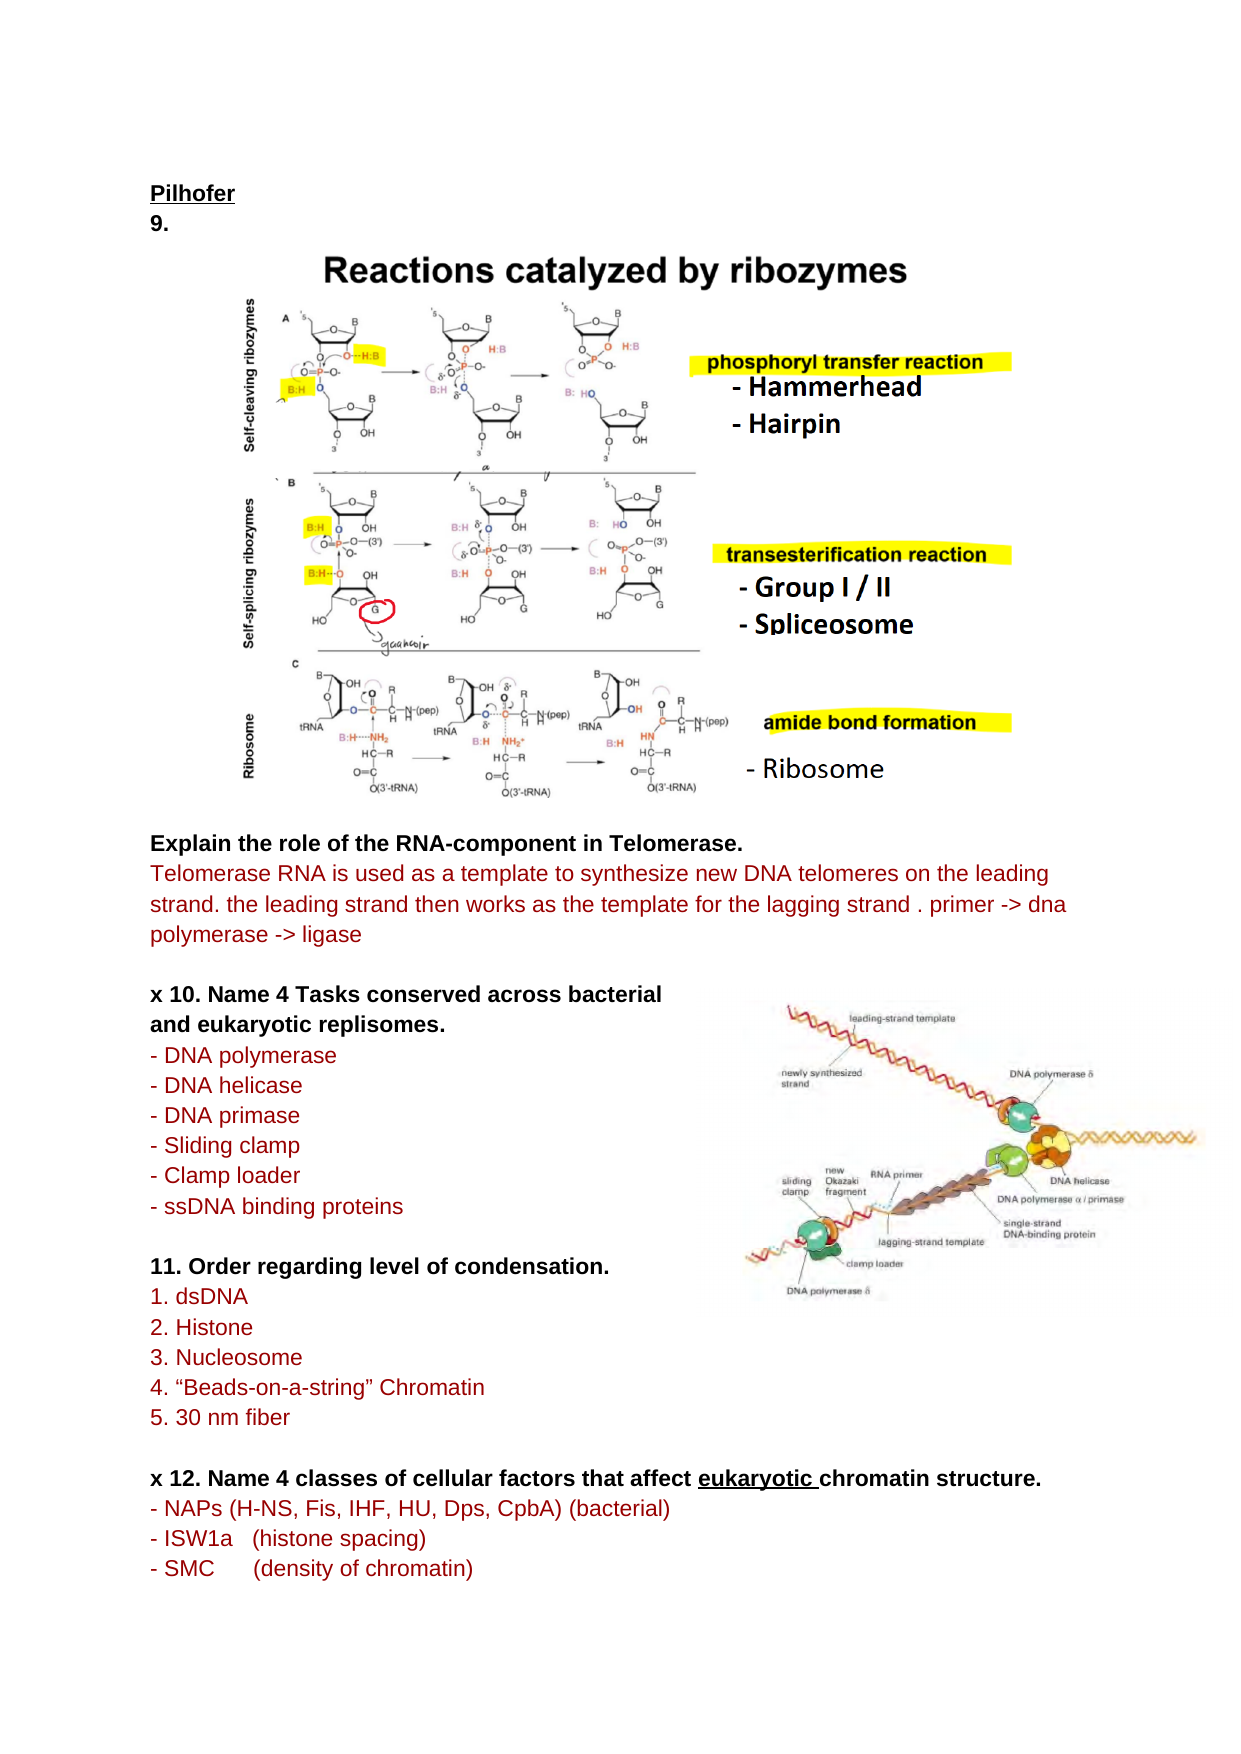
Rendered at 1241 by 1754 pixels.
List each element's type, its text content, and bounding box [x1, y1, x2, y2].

text 4. “Beads-on-a-string” Chromatin [150, 1374, 1090, 1400]
text - DNA helicase [150, 1072, 696, 1098]
picture [209, 234, 1012, 812]
text x 12. Name 4 classes of cellular factors that affect eukaryotic chromatin structure. [150, 1464, 1090, 1491]
text 1. dsDNA [150, 1283, 696, 1310]
text 5. 30 nm fiber [150, 1404, 1090, 1431]
text - ssDNA binding proteins [150, 1193, 696, 1219]
text 11. Order regarding level of condensation. [150, 1253, 696, 1279]
text Telomerase RNA is used as a template to synthesize new DNA telomeres on the leading strand. the leading strand then works as the template for the lagging strand . primer -> dna polymerase -> ligase [150, 860, 1090, 947]
text - DNA primase [150, 1102, 696, 1128]
text - Clamp loader [150, 1162, 696, 1189]
text - NAPs (H-NS, Fis, IHF, HU, Dps, CpbA) (bacterial) [150, 1495, 1090, 1521]
text 3. Nucleosome [150, 1344, 1090, 1370]
picture [696, 988, 1233, 1317]
text - DNA polymerase [150, 1042, 696, 1068]
text - ISW1a (histone spacing) [150, 1525, 1090, 1551]
text 2. Histone [150, 1313, 1090, 1340]
text - Sliding clamp [150, 1132, 696, 1159]
subtitle Pilhofer [150, 180, 1090, 207]
text - SMC (density of chromatin) [150, 1555, 1090, 1582]
text x 10. Name 4 Tasks conserved across bacterial and eukaryotic replisomes. [150, 981, 1090, 1038]
